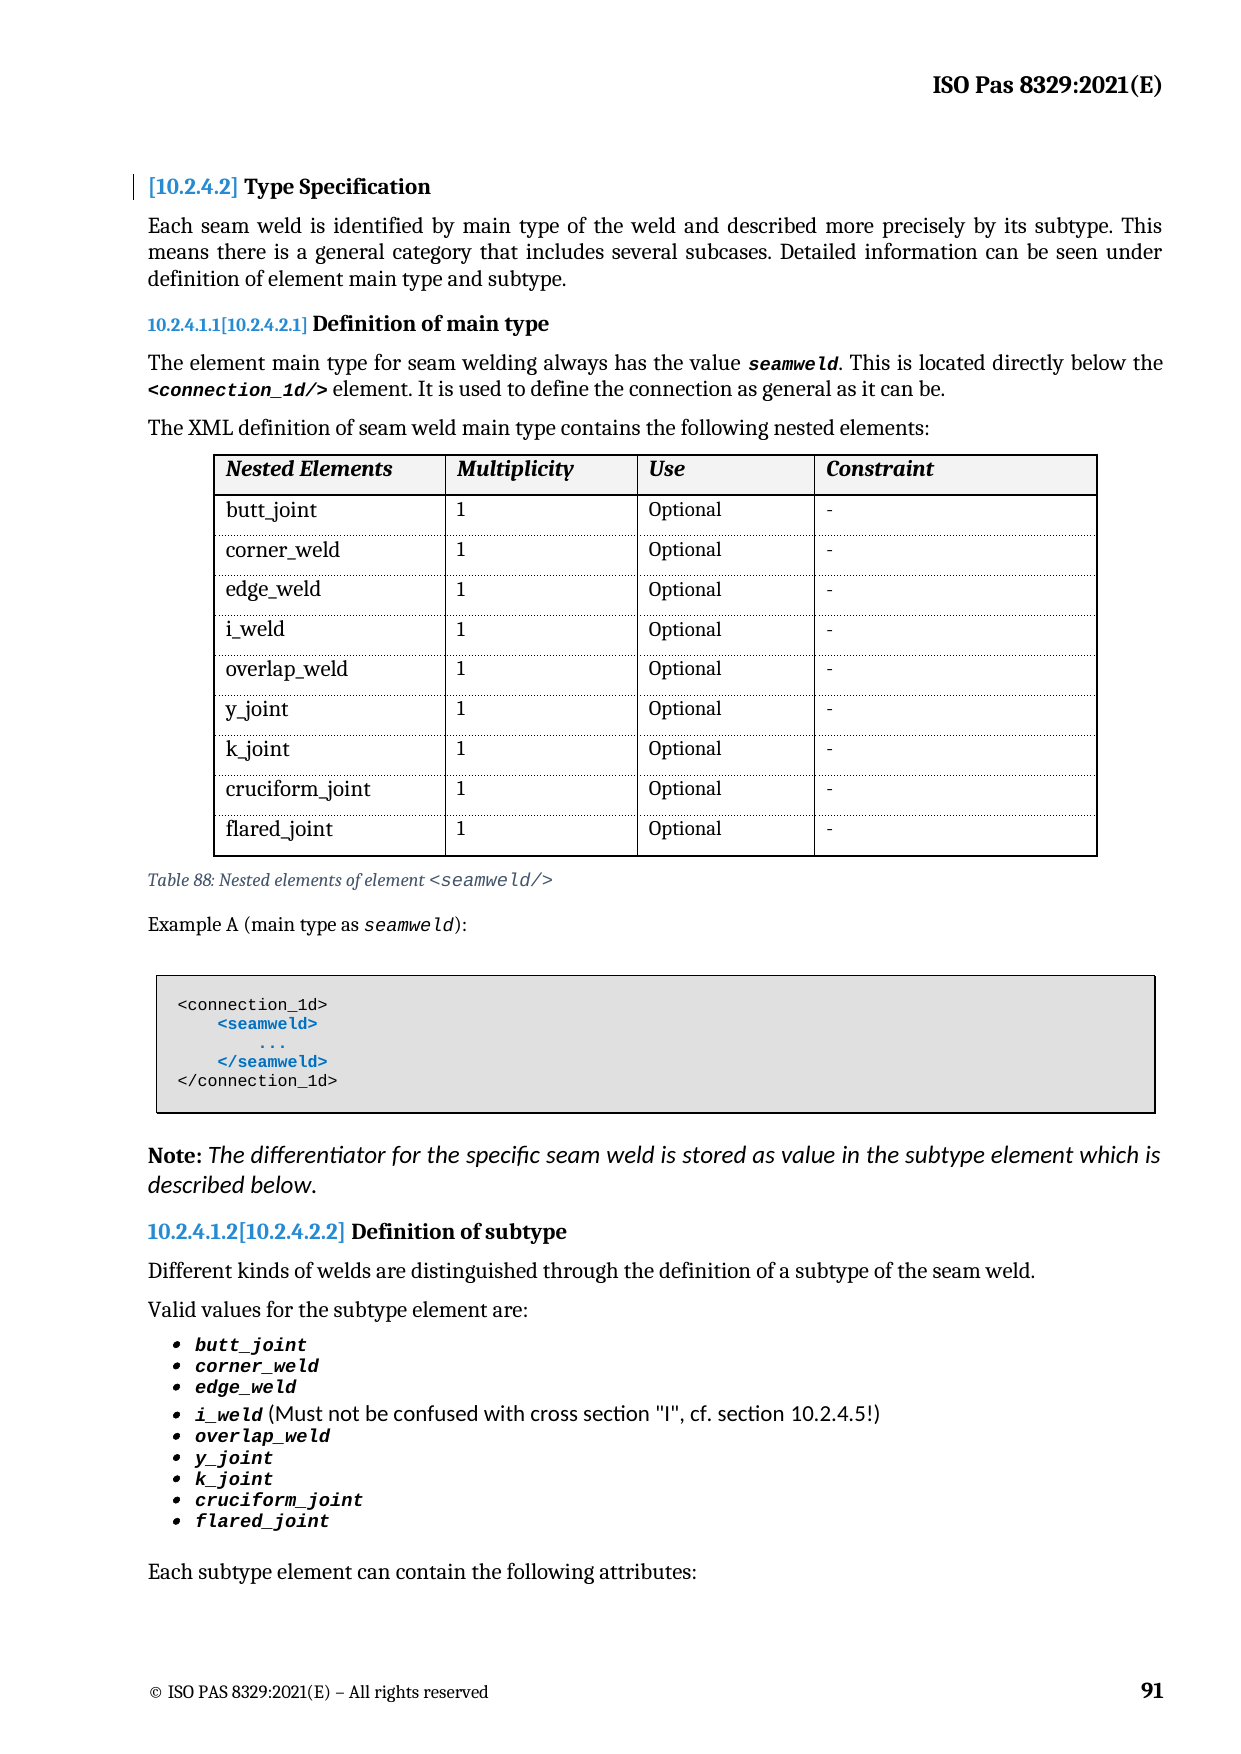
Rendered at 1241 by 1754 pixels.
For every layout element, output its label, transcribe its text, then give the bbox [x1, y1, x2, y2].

list y_joint [171, 1448, 1163, 1470]
list butt_joint [171, 1336, 1163, 1357]
text <seamweld> [157, 1013, 1154, 1031]
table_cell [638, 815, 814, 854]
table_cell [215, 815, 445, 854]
text The XML definition of seam weld main type contains the following nested elements: [148, 414, 1163, 441]
text The element main type for seam welding always has the value seamweld. This is located directly below the <connection_1d/> element. It is used to define the connection as general as it can be. [148, 349, 1163, 402]
text ... [157, 1031, 1154, 1050]
list k_joint [171, 1470, 1163, 1491]
list corner_weld [171, 1357, 1163, 1378]
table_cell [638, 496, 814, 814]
list edge_weld [171, 1378, 1163, 1399]
subtitle Type Specification [148, 174, 1163, 200]
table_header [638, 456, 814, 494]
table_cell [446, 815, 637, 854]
subtitle Definition of main type [148, 311, 1163, 337]
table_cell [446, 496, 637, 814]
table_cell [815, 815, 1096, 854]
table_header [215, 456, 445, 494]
text Example A (main type as seamweld): [148, 912, 1163, 937]
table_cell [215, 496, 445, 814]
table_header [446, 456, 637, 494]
list overlap_weld [171, 1427, 1163, 1448]
subtitle Definition of subtype [148, 1219, 1163, 1245]
list cruciform_joint [171, 1491, 1163, 1512]
text Different kinds of welds are distinguished through the definition of a subtype of the seam weld. [148, 1258, 1163, 1284]
text Each subtype element can contain the following attributes: [148, 1558, 1163, 1585]
text Each seam weld is identified by main type of the weld and described more precisely by its subtype. This means there is a general category that includes several subcases. Detailed information can be seen under definition of element main type and subtype. [148, 213, 1163, 292]
list i_weld (Must not be confused with cross section "I", cf. section 10.2.4.4!) [171, 1399, 1163, 1427]
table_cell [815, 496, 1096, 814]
text </seamweld> [157, 1050, 1154, 1069]
text </connection_1d> [157, 1069, 1154, 1088]
text <connection_1d> [157, 994, 1154, 1013]
list flared_joint [171, 1512, 1163, 1533]
text Note: The differentiator for the specific seam weld is stored as value in the subtype element which is described below. [148, 1139, 1163, 1200]
text Valid values for the subtype element are: [148, 1297, 1163, 1323]
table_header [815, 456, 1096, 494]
